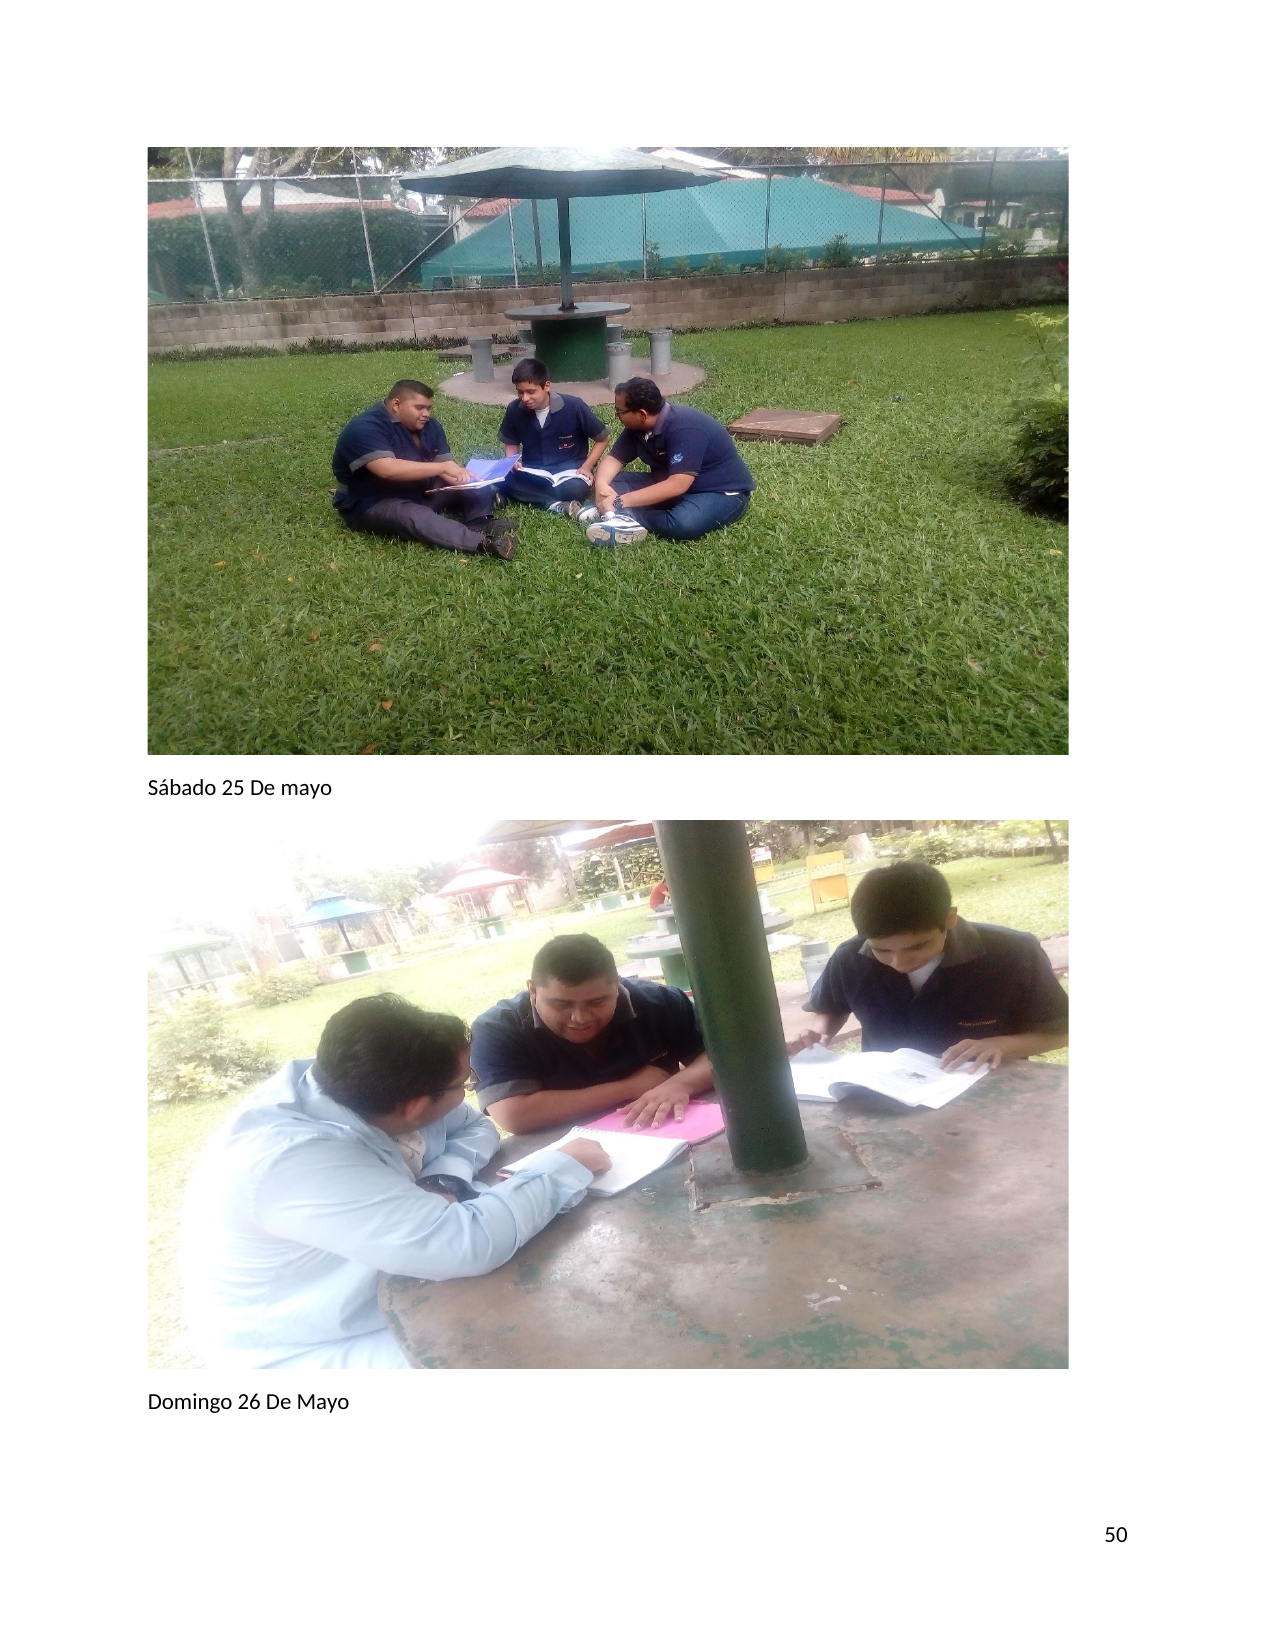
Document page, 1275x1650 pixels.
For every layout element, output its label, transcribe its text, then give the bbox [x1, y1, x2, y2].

text Sábado 25 De mayo [148, 773, 1127, 802]
picture [147, 820, 1069, 1369]
text Domingo 26 De Mayo [148, 1387, 1127, 1415]
picture [147, 147, 1069, 755]
